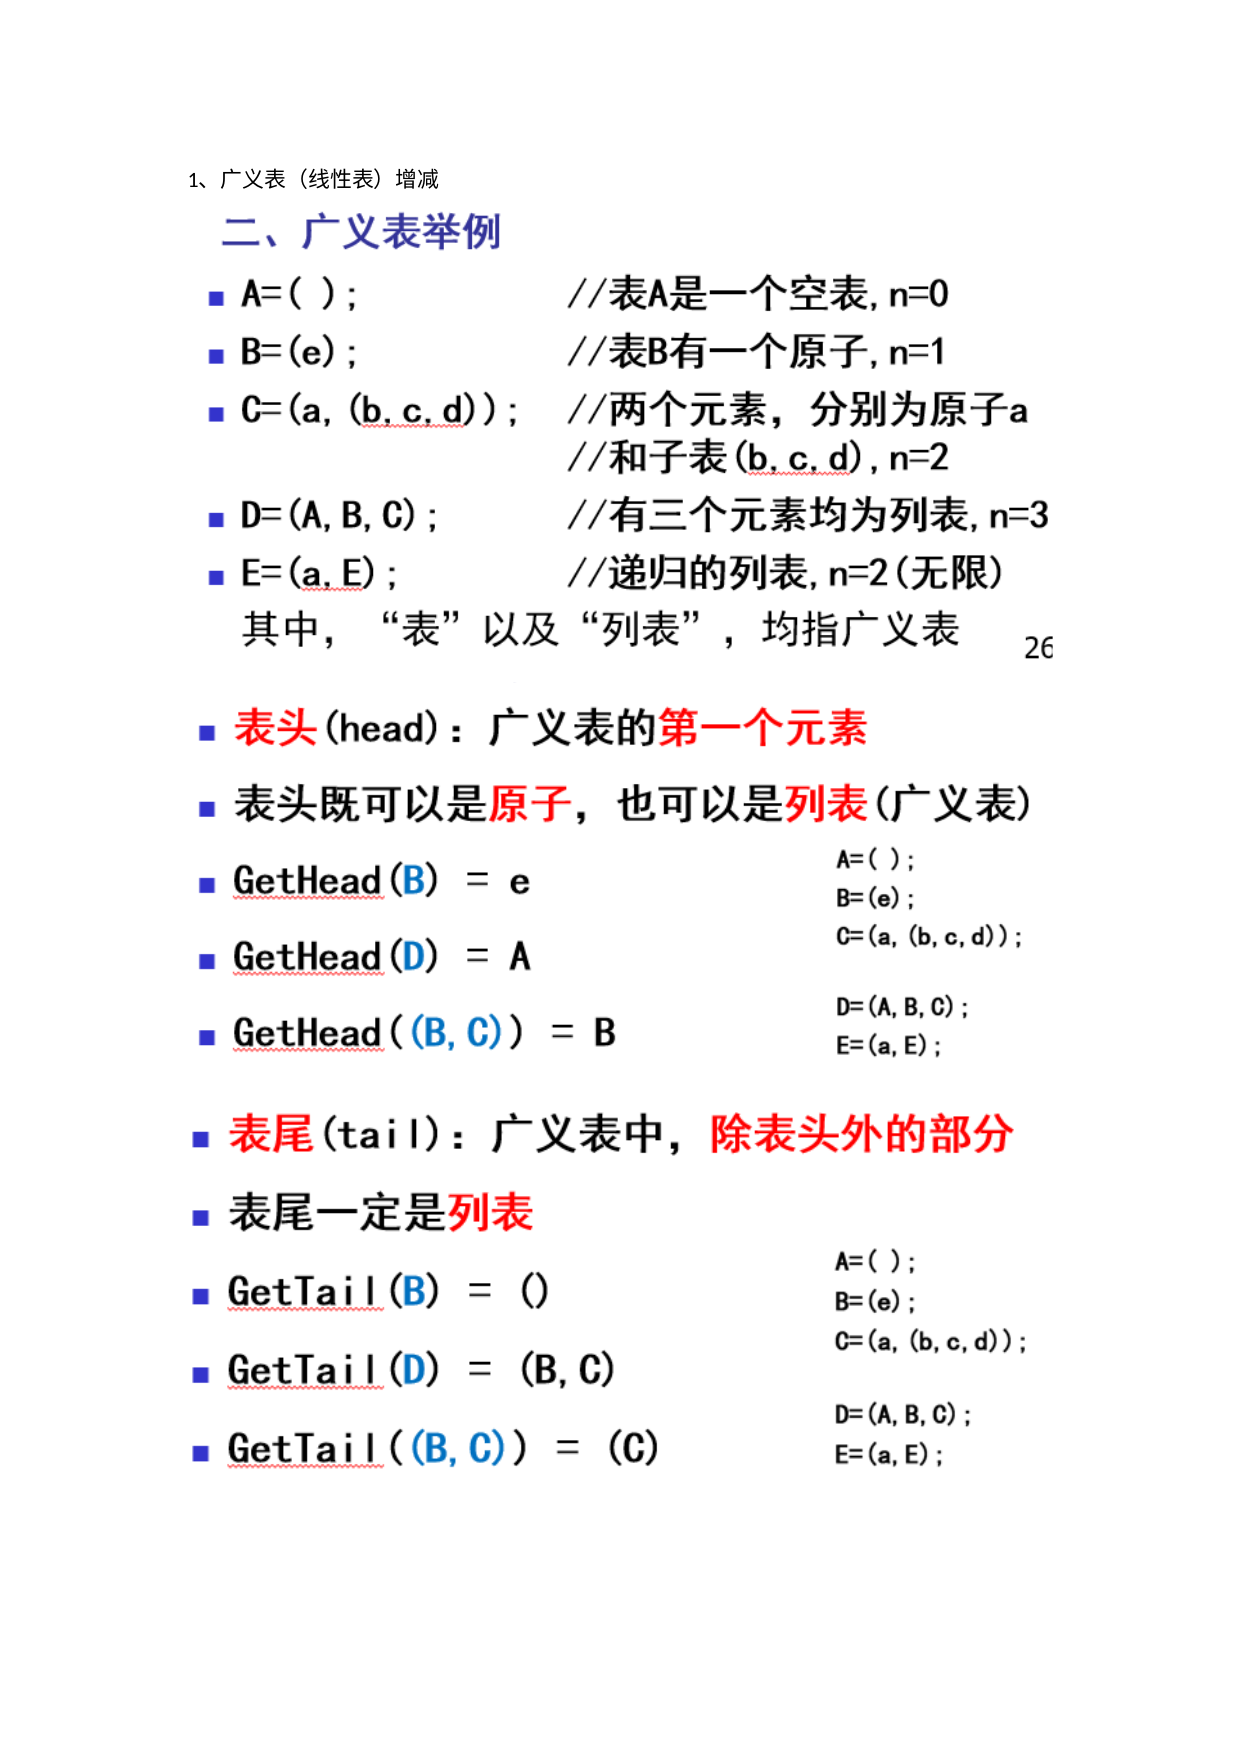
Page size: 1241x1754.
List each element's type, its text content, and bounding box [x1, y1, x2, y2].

picture [187, 1104, 1053, 1484]
picture [187, 682, 1053, 1078]
picture [187, 194, 1053, 661]
text 1、广义表（线性表）增减 [187, 162, 1053, 194]
